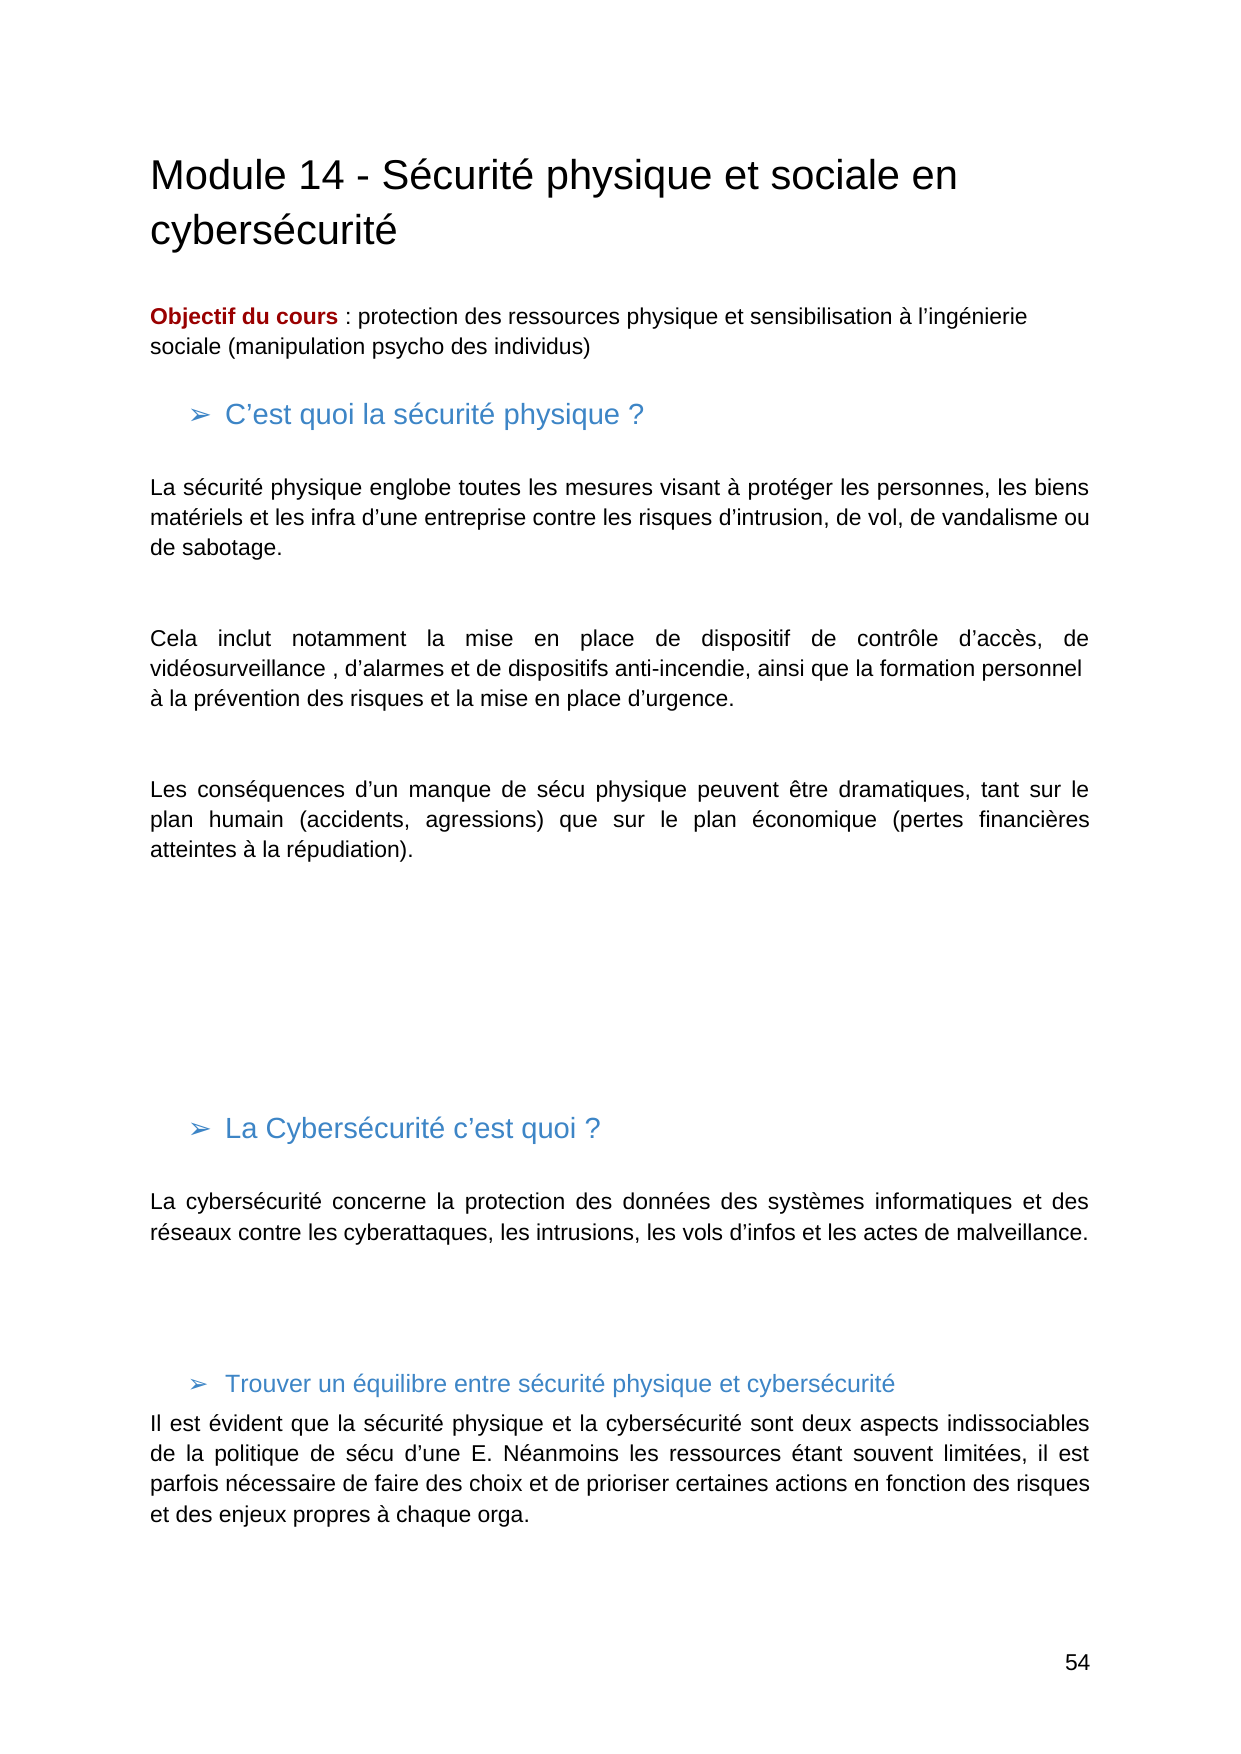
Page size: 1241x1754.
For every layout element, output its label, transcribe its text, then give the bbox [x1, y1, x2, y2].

subtitle C’est quoi la sécurité physique ? [187, 397, 1090, 430]
text Cela inclut notamment la mise en place de dispositif de contrôle d’accès, de vidéosurveillance , d’alarmes et de dispositifs anti-incendie, ainsi que la formation personnel [150, 625, 1090, 681]
subtitle La Cybersécurité c’est quoi ? [187, 1111, 1090, 1145]
text La cybersécurité concerne la protection des données des systèmes informatiques et des réseaux contre les cyberattaques, les intrusions, les vols d’infos et les actes de malveillance. [150, 1188, 1090, 1245]
text Objectif du cours : protection des ressources physique et sensibilisation à l’ingénierie sociale (manipulation psycho des individus) [150, 303, 1090, 359]
subtitle Trouver un équilibre entre sécurité physique et cybersécurité [187, 1368, 1090, 1397]
text La sécurité physique englobe toutes les mesures visant à protéger les personnes, les biens matériels et les infra d’une entreprise contre les risques d’intrusion, de vol, de vandalisme ou de sabotage. [150, 474, 1090, 561]
text Les conséquences d’un manque de sécu physique peuvent être dramatiques, tant sur le plan humain (accidents, agressions) que sur le plan économique (pertes financières atteintes à la répudiation). [150, 776, 1090, 863]
text à la prévention des risques et la mise en place d’urgence. [150, 685, 1090, 712]
subtitle Module 14 - Sécurité physique et sociale en cybersécurité [150, 150, 1090, 253]
text Il est évident que la sécurité physique et la cybersécurité sont deux aspects indissociables de la politique de sécu d’une E. Néanmoins les ressources étant souvent limitées, il est parfois nécessaire de faire des choix et de prioriser certaines actions en fonction des risques et des enjeux propres à chaque orga. [150, 1410, 1090, 1527]
